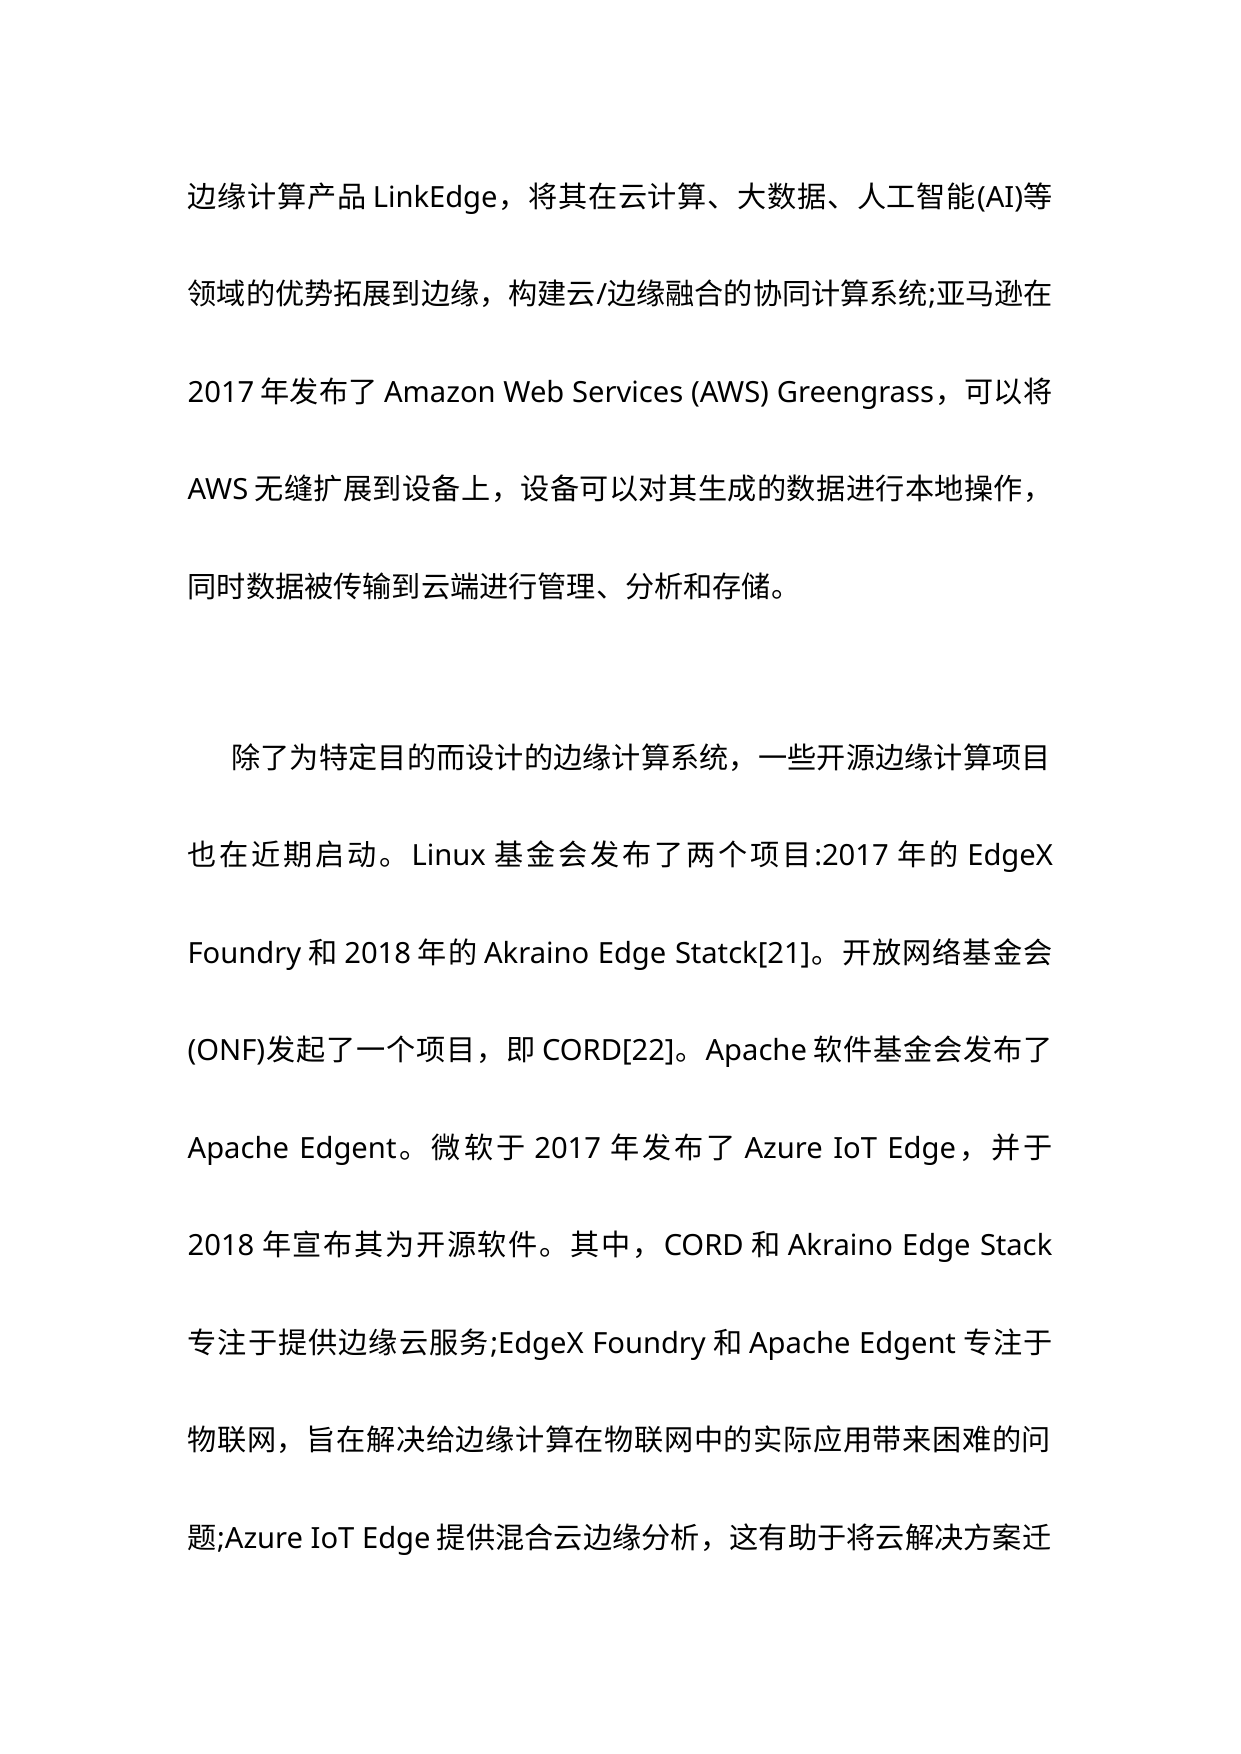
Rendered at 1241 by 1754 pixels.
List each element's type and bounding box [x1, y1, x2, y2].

text [187, 723, 1053, 1568]
text [187, 162, 1053, 617]
